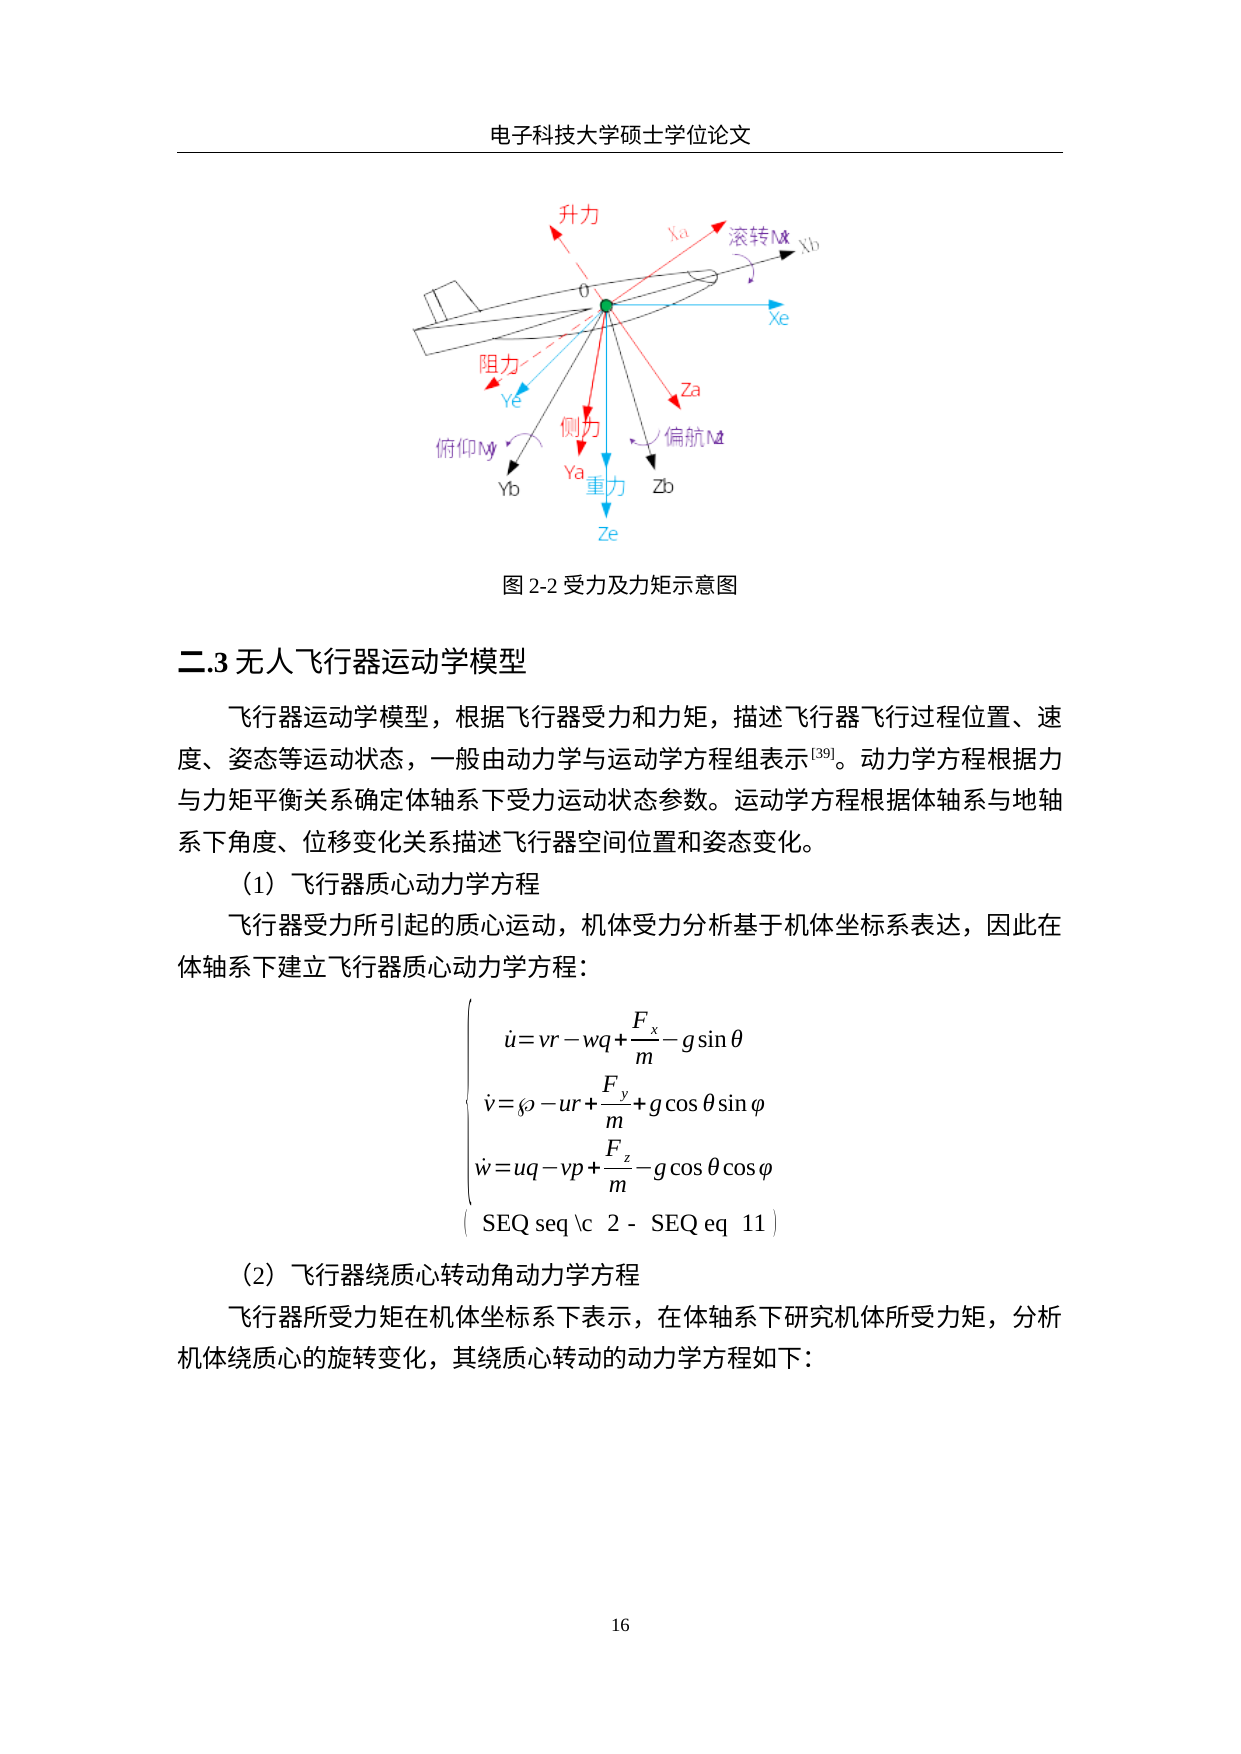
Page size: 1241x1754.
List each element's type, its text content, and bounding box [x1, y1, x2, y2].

text 飞行器运动学模型，根据飞行器受力和力矩，描述飞行器飞行过程位置、速度、姿态等运动状态，一般由动力学与运动学方程组表示[39]。动力学方程根据力与力矩平衡关系确定体轴系下受力运动状态参数。运动学方程根据体轴系与地轴系下角度、位移变化关系描述飞行器空间位置和姿态变化。 [177, 693, 1063, 860]
text （2）飞行器绕质心转动角动力学方程 [177, 1251, 1063, 1293]
subtitle 无人飞行器运动学模型 [177, 639, 1063, 681]
text （1）飞行器质心动力学方程 [177, 860, 1063, 901]
text 图2-2 受力及力矩示意图 [177, 560, 1063, 601]
text 飞行器受力所引起的质心运动，机体受力分析基于机体坐标系表达，因此在体轴系下建立飞行器质心动力学方程： [177, 901, 1063, 985]
text 飞行器所受力矩在机体坐标系下表示，在体轴系下研究机体所受力矩，分析机体绕质心的旋转变化，其绕质心转动的动力学方程如下： [177, 1293, 1063, 1376]
